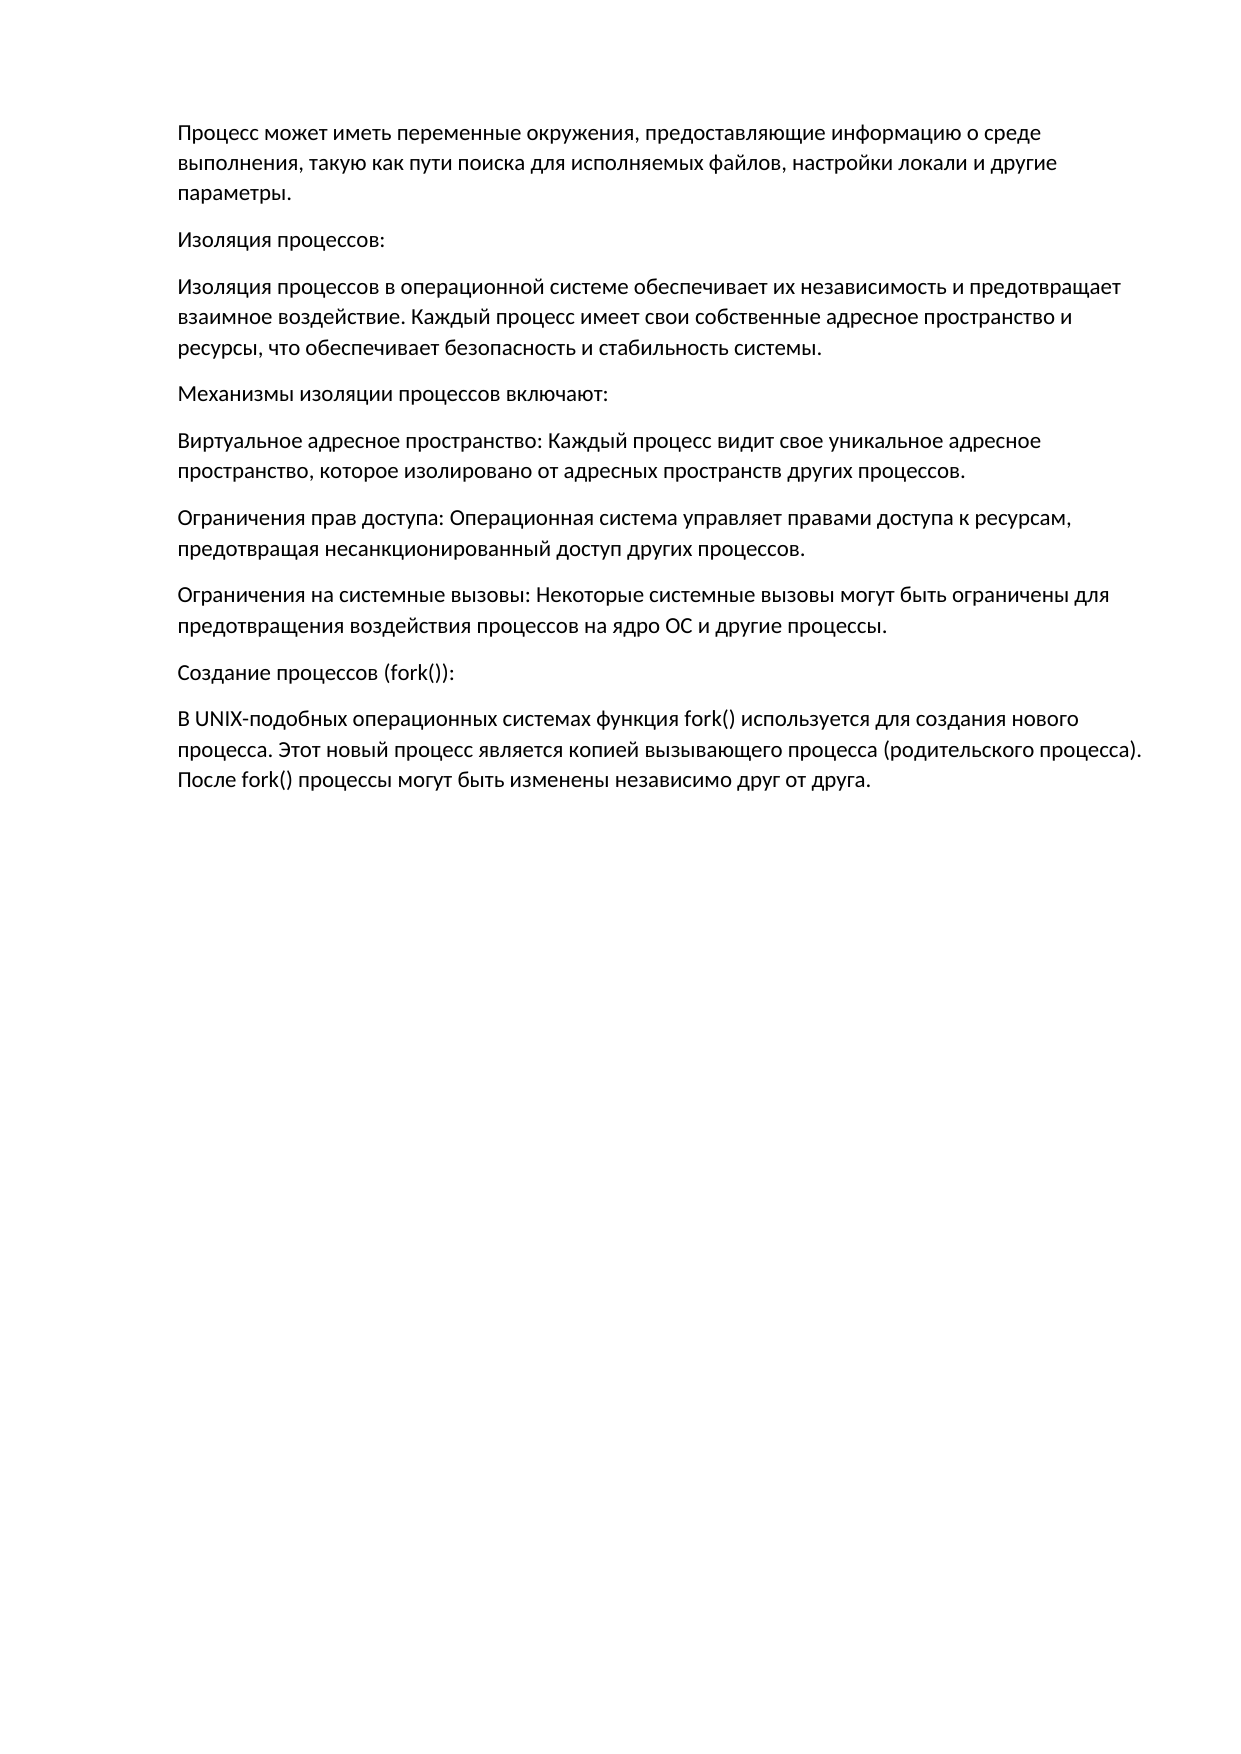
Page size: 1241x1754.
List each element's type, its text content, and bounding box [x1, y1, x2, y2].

text Виртуальное адресное пространство: Каждый процесс видит свое уникальное адресное пространство, которое изолировано от адресных пространств других процессов. [177, 426, 1152, 485]
text В UNIX-подобных операционных системах функция fork() используется для создания нового процесса. Этот новый процесс является копией вызывающего процесса (родительского процесса). После fork() процессы могут быть изменены независимо друг от друга. [177, 704, 1152, 793]
text Механизмы изоляции процессов включают: [177, 379, 1152, 408]
text Изоляция процессов: [177, 225, 1152, 253]
text Изоляция процессов в операционной системе обеспечивает их независимость и предотвращает взаимное воздействие. Каждый процесс имеет свои собственные адресное пространство и ресурсы, что обеспечивает безопасность и стабильность системы. [177, 272, 1152, 361]
text Ограничения на системные вызовы: Некоторые системные вызовы могут быть ограничены для предотвращения воздействия процессов на ядро ОС и другие процессы. [177, 581, 1152, 639]
text Создание процессов (fork()): [177, 658, 1152, 686]
text Ограничения прав доступа: Операционная система управляет правами доступа к ресурсам, предотвращая несанкционированный доступ других процессов. [177, 503, 1152, 562]
text Процесс может иметь переменные окружения, предоставляющие информацию о среде выполнения, такую как пути поиска для исполняемых файлов, настройки локали и другие параметры. [177, 118, 1152, 207]
